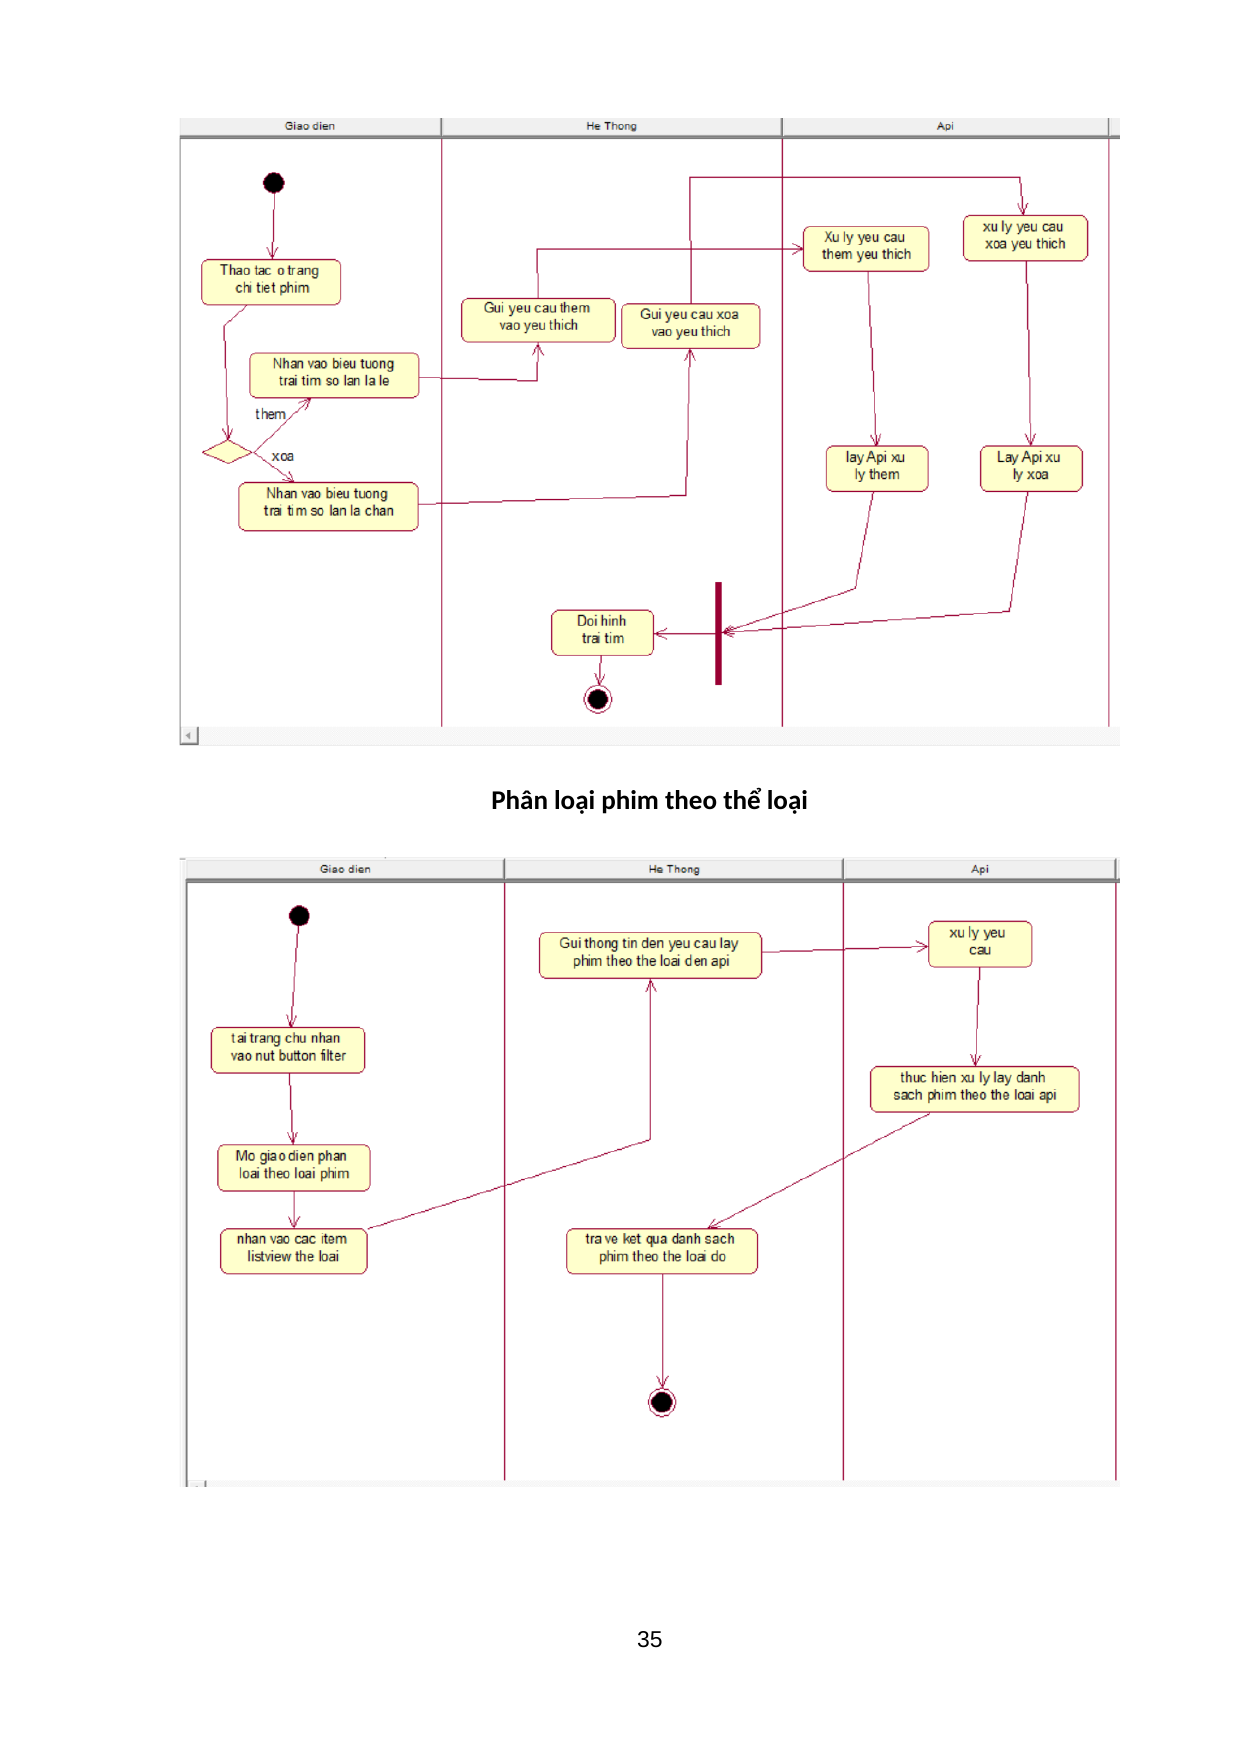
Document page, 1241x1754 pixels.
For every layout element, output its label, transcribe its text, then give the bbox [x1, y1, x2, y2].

picture [179, 857, 1120, 1487]
picture [179, 118, 1120, 746]
text Phân loại phim theo thể loại [177, 783, 1122, 816]
